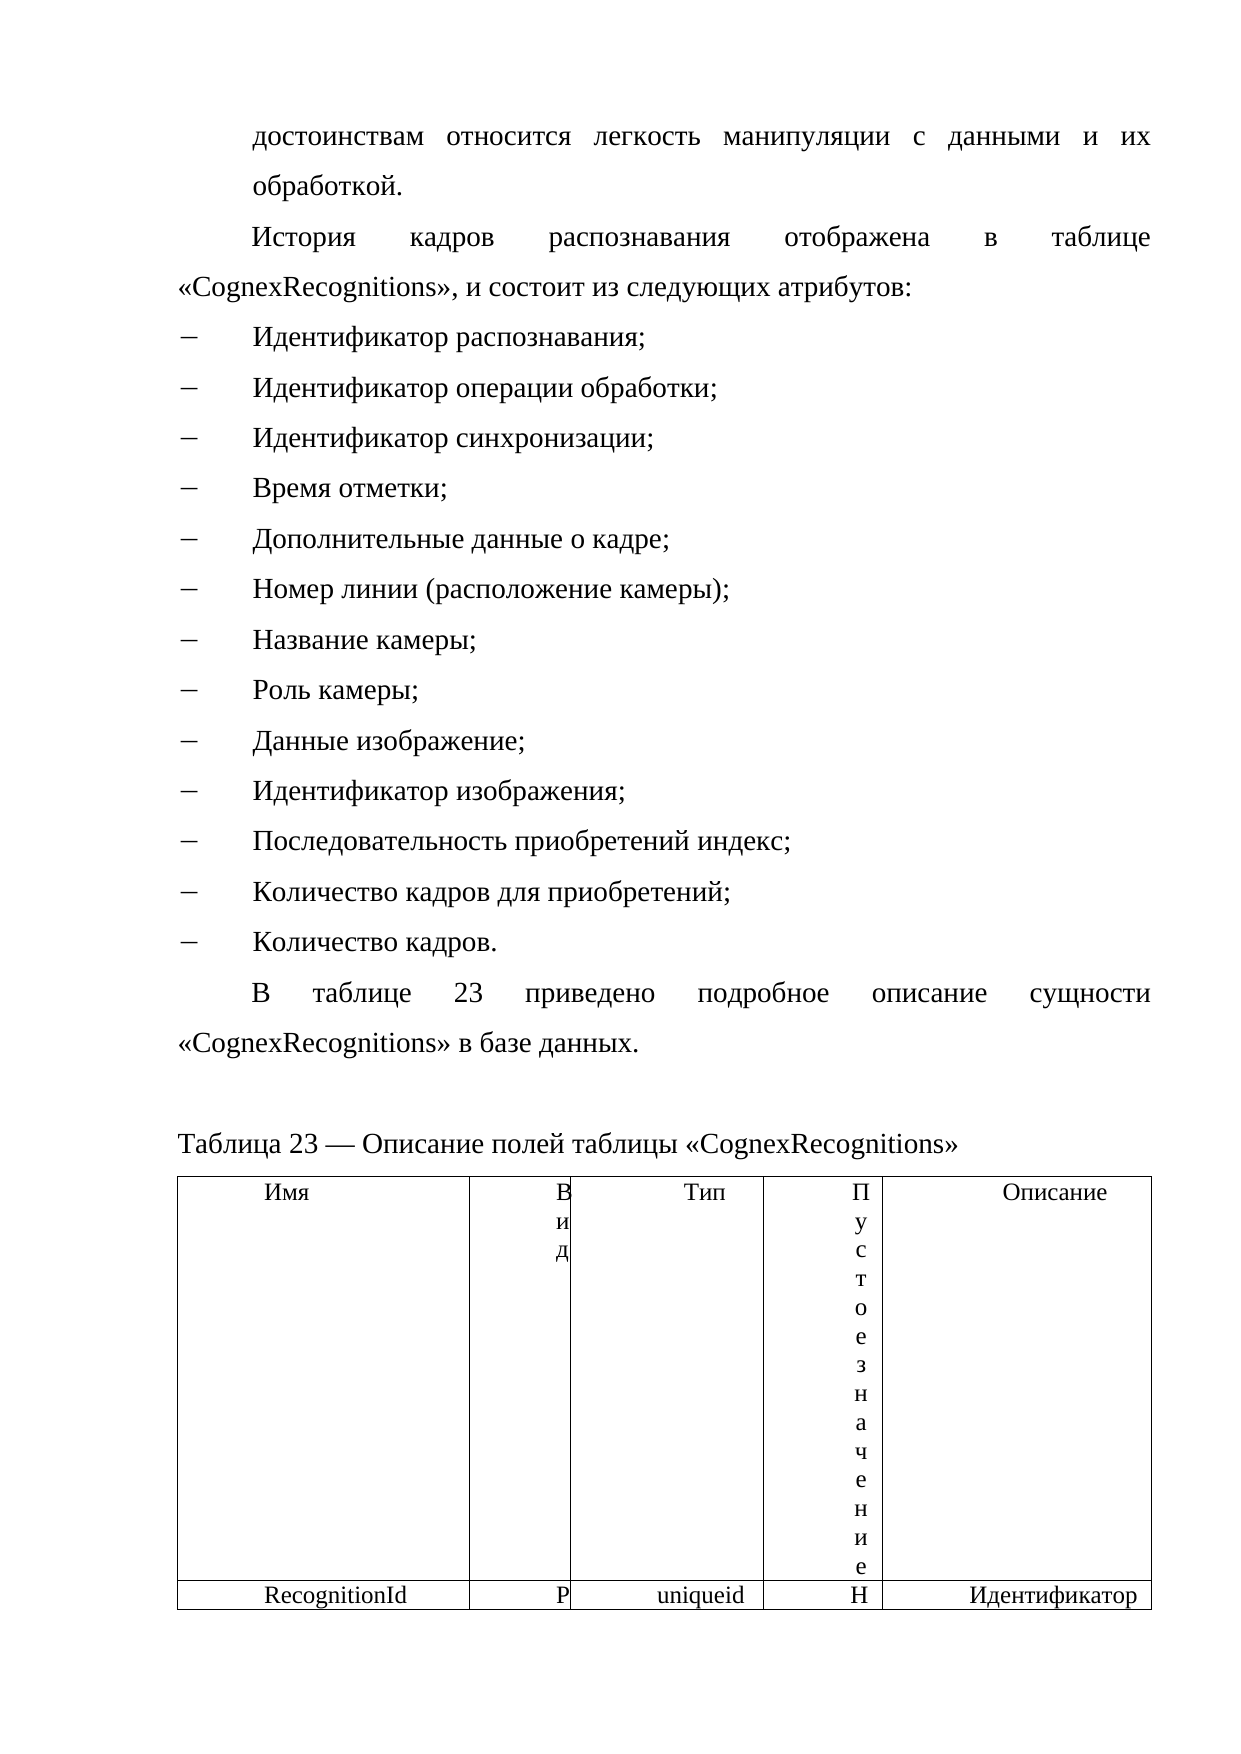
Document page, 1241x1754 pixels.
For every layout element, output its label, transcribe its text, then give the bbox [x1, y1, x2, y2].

list Роль камеры; [177, 672, 1152, 706]
text История кадров распознавания отображена в таблице «CognexRecognitions», и состоит из следующих атрибутов: [177, 219, 1152, 303]
list Номер линии (расположение камеры); [177, 571, 1152, 605]
table_cell uniqueidentifier [571, 1581, 763, 1609]
text Таблица 23 — Описание полей таблицы «CognexRecognitions» [177, 1126, 1152, 1159]
list Идентификатор операции обработки; [177, 370, 1152, 403]
table_header Описание [883, 1177, 1151, 1579]
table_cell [883, 1581, 1151, 1609]
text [252, 118, 1152, 202]
list Количество кадров для приобретений; [177, 874, 1152, 908]
list Последовательность приобретений индекс; [177, 823, 1152, 857]
list Время отметки; [177, 471, 1152, 504]
table_header Вид [470, 1177, 570, 1579]
list Данные изображение; [177, 723, 1152, 756]
list Название камеры; [177, 622, 1152, 656]
table_cell RecognitionId [178, 1581, 469, 1609]
list Количество кадров. [177, 924, 1152, 958]
list Идентификатор синхронизации; [177, 420, 1152, 454]
list Идентификатор распознавания; [177, 319, 1152, 353]
table_header Тип [571, 1177, 763, 1579]
text В таблице 23 приведено подробное описание сущности «CognexRecognitions» в базе данных. [177, 975, 1152, 1059]
list Дополнительные данные о кадре; [177, 521, 1152, 555]
table_cell Нет [764, 1581, 882, 1609]
table_header Пустое значение [764, 1177, 882, 1579]
table_cell PK [470, 1581, 570, 1609]
list Идентификатор изображения; [177, 773, 1152, 807]
table_header Имя [178, 1177, 469, 1579]
